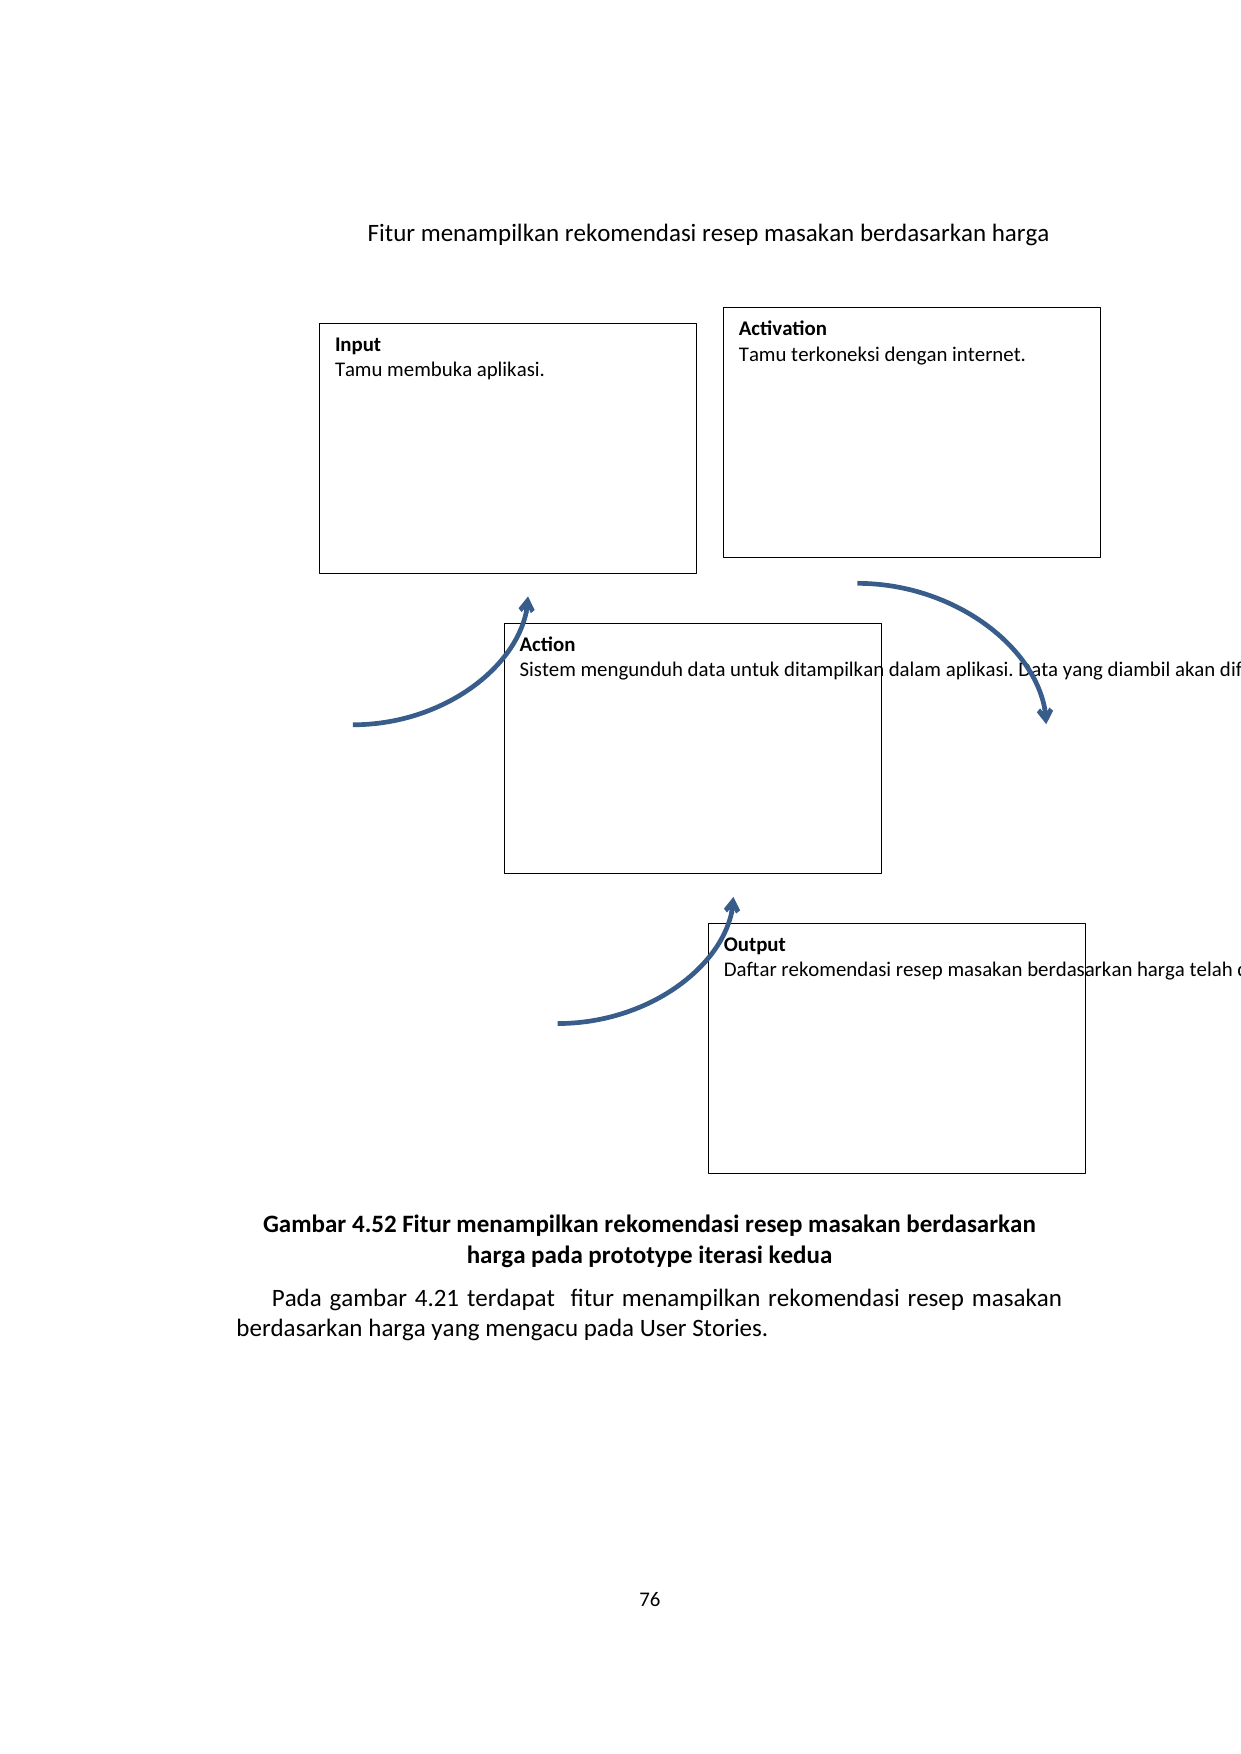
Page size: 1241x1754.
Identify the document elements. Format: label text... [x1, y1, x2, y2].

text Pada gambar 4.21 terdapat fitur menampilkan rekomendasi resep masakan berdasarkan harga yang mengacu pada User Stories. [236, 1282, 1063, 1343]
